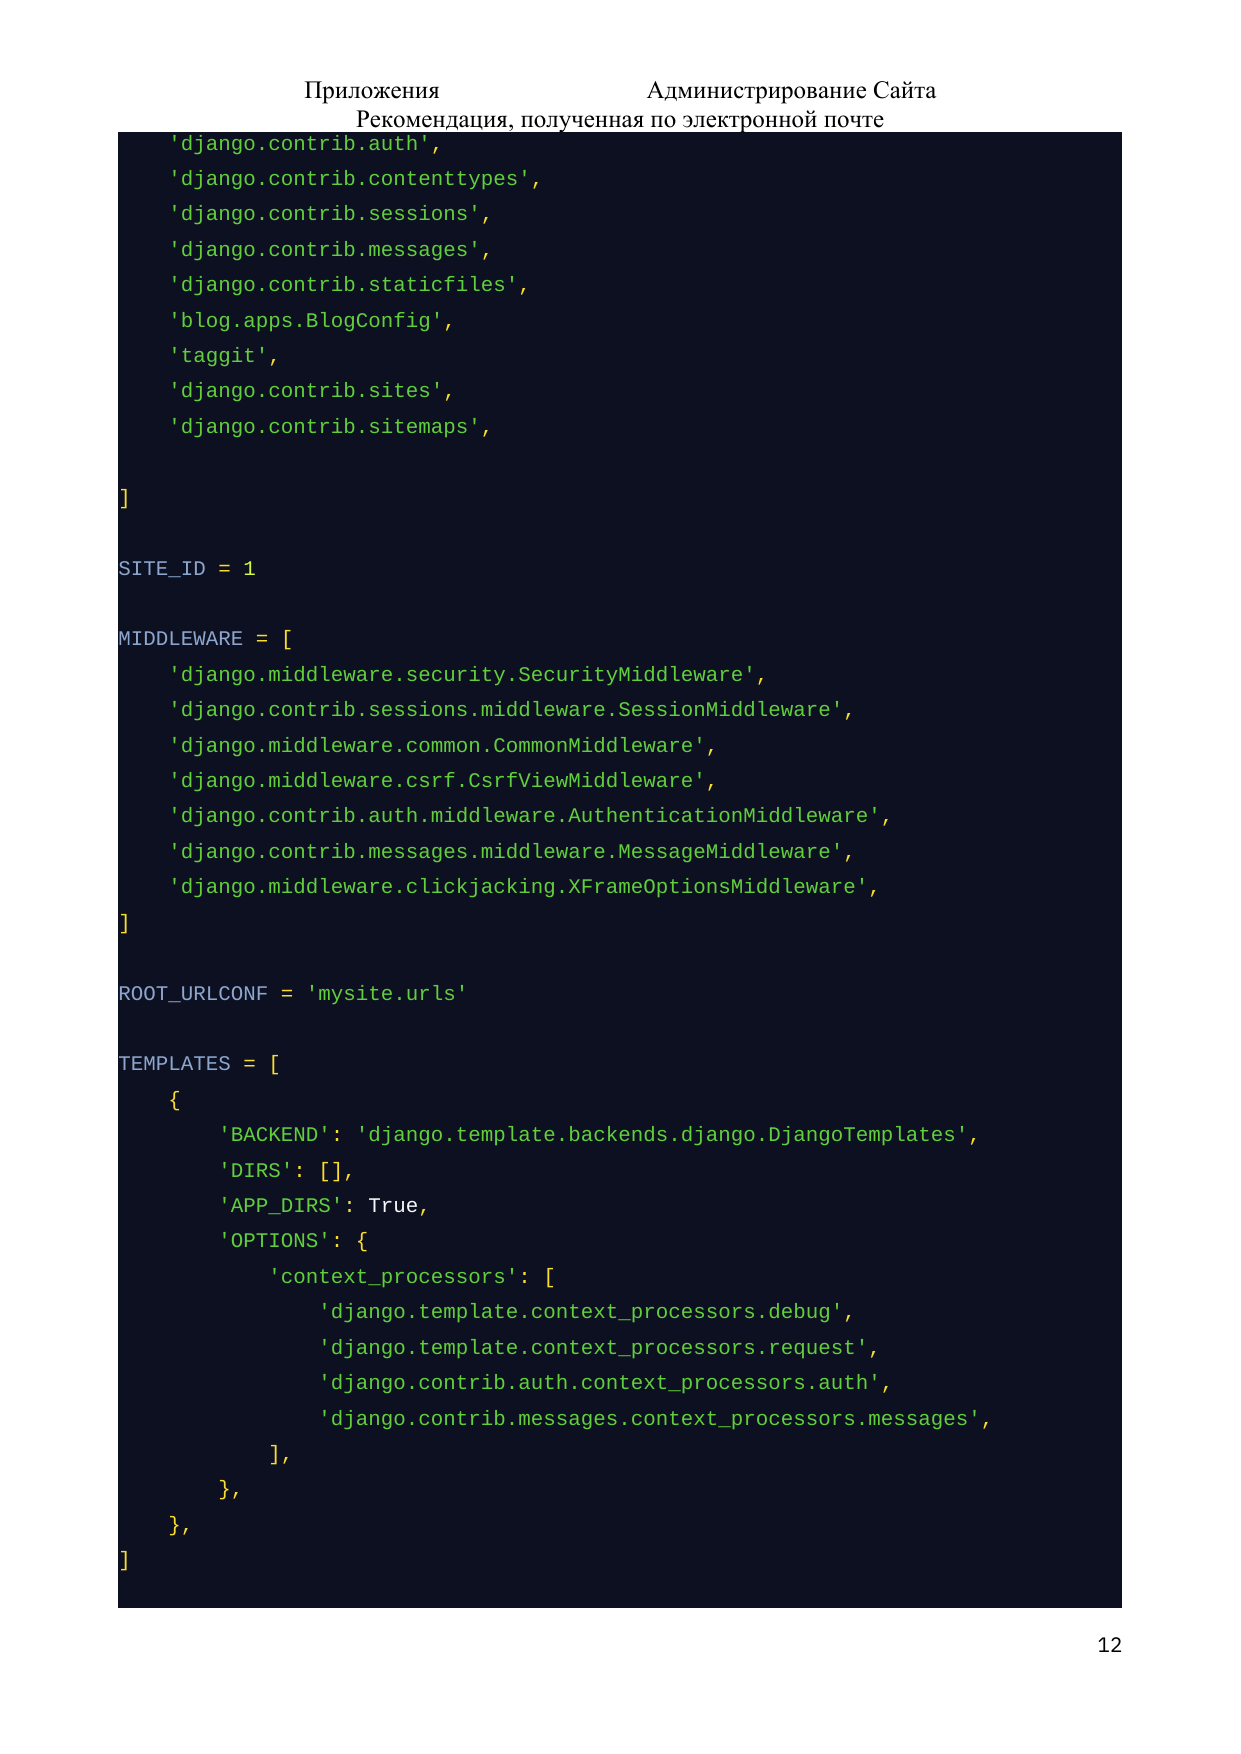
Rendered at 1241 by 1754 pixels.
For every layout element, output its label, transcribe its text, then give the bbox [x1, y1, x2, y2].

text 'django.contrib.messages.middleware.MessageMiddleware', [118, 841, 1122, 864]
text 'BACKEND': 'django.template.backends.django.DjangoTemplates', [118, 1124, 1122, 1148]
text 'django.template.context_processors.debug', [118, 1301, 1122, 1325]
text ], [118, 1443, 1122, 1467]
text 'blog.apps.BlogConfig', [118, 309, 1122, 333]
text 'django.contrib.auth', [118, 132, 1122, 156]
text ] [118, 1549, 1122, 1573]
text 'context_processors': [ [118, 1266, 1122, 1289]
text 'OPTIONS': { [118, 1230, 1122, 1254]
text SITE_ID = 1 [118, 557, 1122, 581]
text 'django.contrib.sessions', [118, 203, 1122, 227]
text }, [118, 1514, 1122, 1537]
text 'django.middleware.security.SecurityMiddleware', [118, 664, 1122, 687]
text { [118, 1089, 1122, 1112]
text 'django.middleware.clickjacking.XFrameOptionsMiddleware', [118, 876, 1122, 900]
text 'django.contrib.sites', [118, 380, 1122, 404]
text 'django.contrib.messages', [118, 239, 1122, 262]
text MIDDLEWARE = [ [118, 628, 1122, 652]
text 'django.contrib.sitemaps', [118, 416, 1122, 439]
text ] [118, 912, 1122, 935]
text 'DIRS': [], [118, 1159, 1122, 1183]
text 'django.contrib.messages.context_processors.messages', [118, 1407, 1122, 1431]
text ] [118, 487, 1122, 510]
text 'django.contrib.sessions.middleware.SessionMiddleware', [118, 699, 1122, 723]
text 'taggit', [118, 345, 1122, 369]
text 'django.template.context_processors.request', [118, 1337, 1122, 1360]
text 'django.middleware.csrf.CsrfViewMiddleware', [118, 770, 1122, 794]
text 'django.contrib.contenttypes', [118, 168, 1122, 192]
text }, [118, 1478, 1122, 1502]
text 'django.contrib.staticfiles', [118, 274, 1122, 298]
text 'django.middleware.common.CommonMiddleware', [118, 734, 1122, 758]
text 'django.contrib.auth.context_processors.auth', [118, 1372, 1122, 1396]
text 'django.contrib.auth.middleware.AuthenticationMiddleware', [118, 805, 1122, 829]
text 'APP_DIRS': True, [118, 1195, 1122, 1219]
text ROOT_URLCONF = 'mysite.urls' [118, 982, 1122, 1006]
text TEMPLATES = [ [118, 1053, 1122, 1077]
